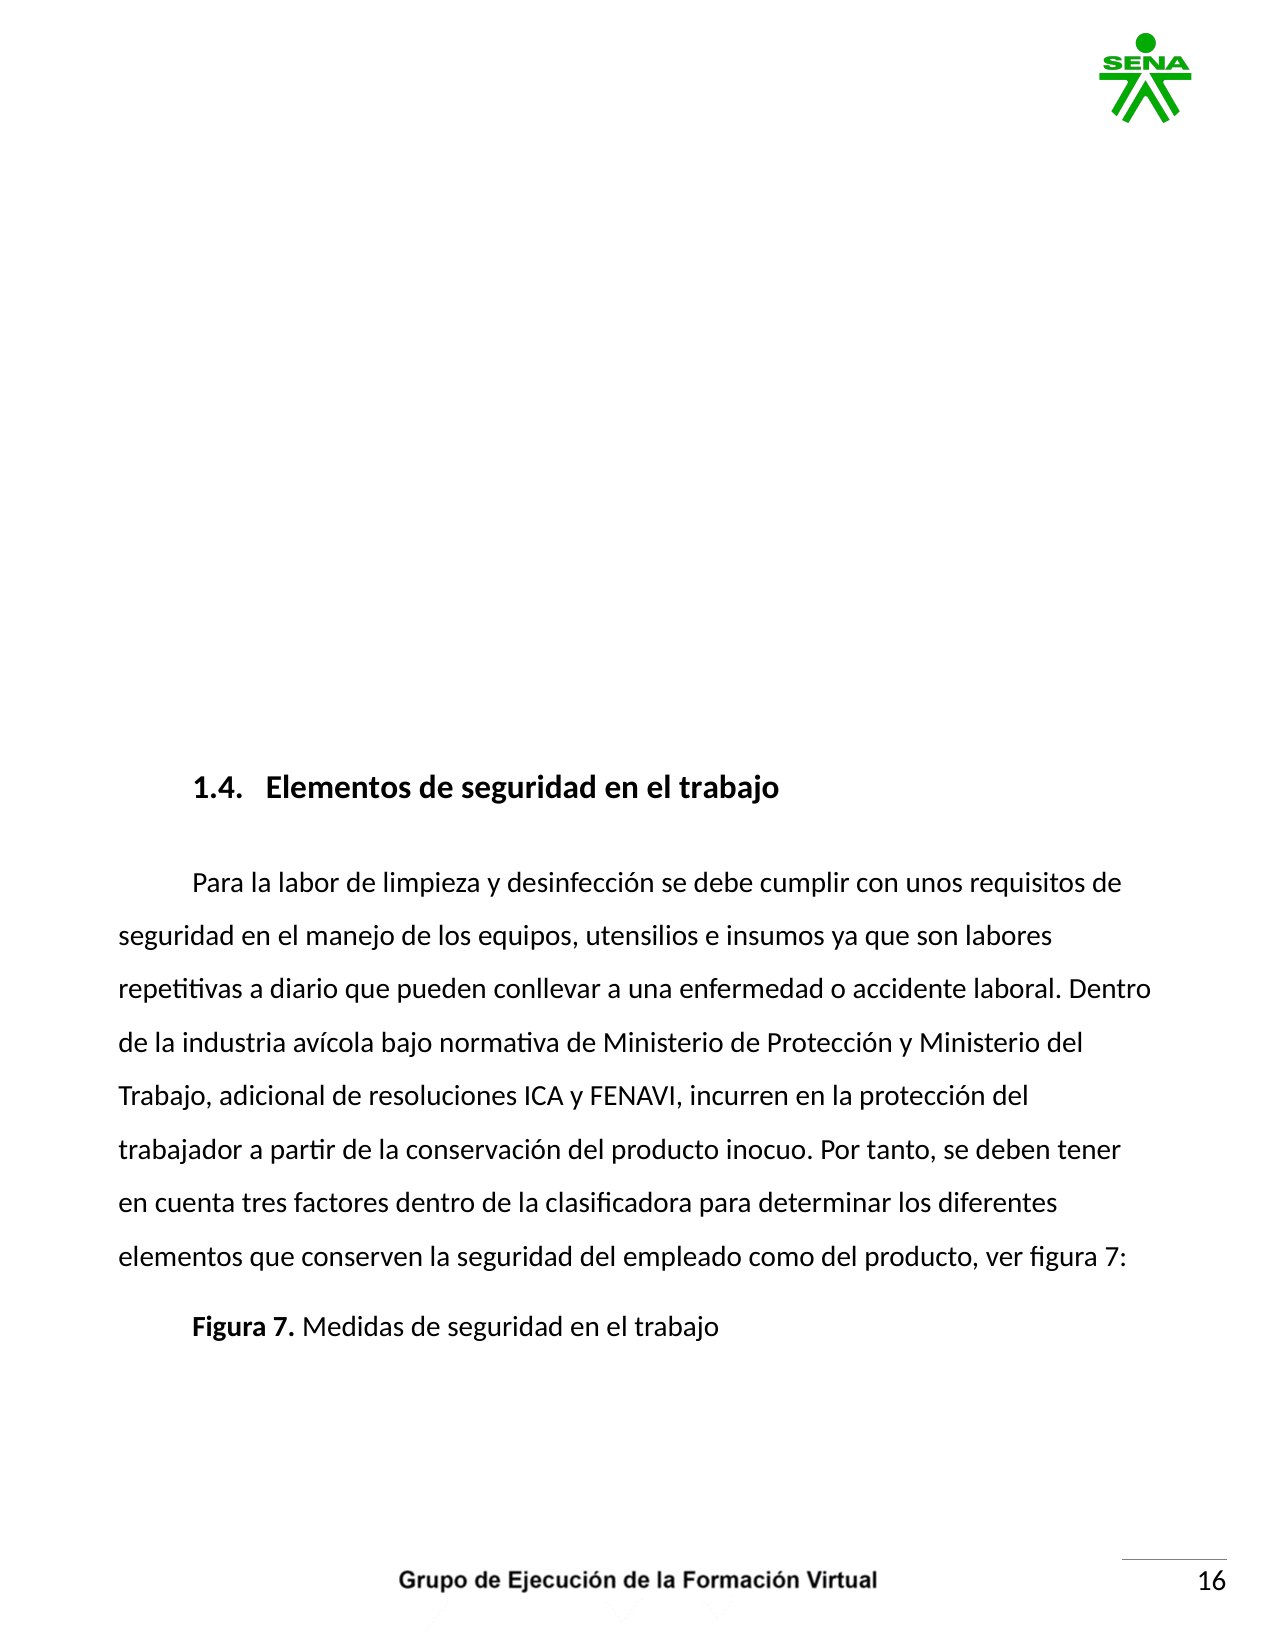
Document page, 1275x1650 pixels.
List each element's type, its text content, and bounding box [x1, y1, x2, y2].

picture [1099, 33, 1192, 123]
subtitle Elementos de seguridad en el trabajo [192, 766, 1157, 806]
text Para la labor de limpieza y desinfección se debe cumplir con unos requisitos de seguridad en el manejo de los equipos, utensilios e insumos ya que son labores repetitivas a diario que pueden conllevar a una enfermedad o accidente laboral. Dentro de la industria avícola bajo normativa de Ministerio de Protección y Ministerio del Trabajo, adicional de resoluciones ICA y FENAVI, incurren en la protección del trabajador a partir de la conservación del producto inocuo. Por tanto, se deben tener en cuenta tres factores dentro de la clasificadora para determinar los diferentes elementos que conserven la seguridad del empleado como del producto, ver figura 7: [118, 864, 1152, 1273]
text Figura 7. Medidas de seguridad en el trabajo [118, 1308, 1152, 1343]
picture [0, 1519, 1275, 1631]
